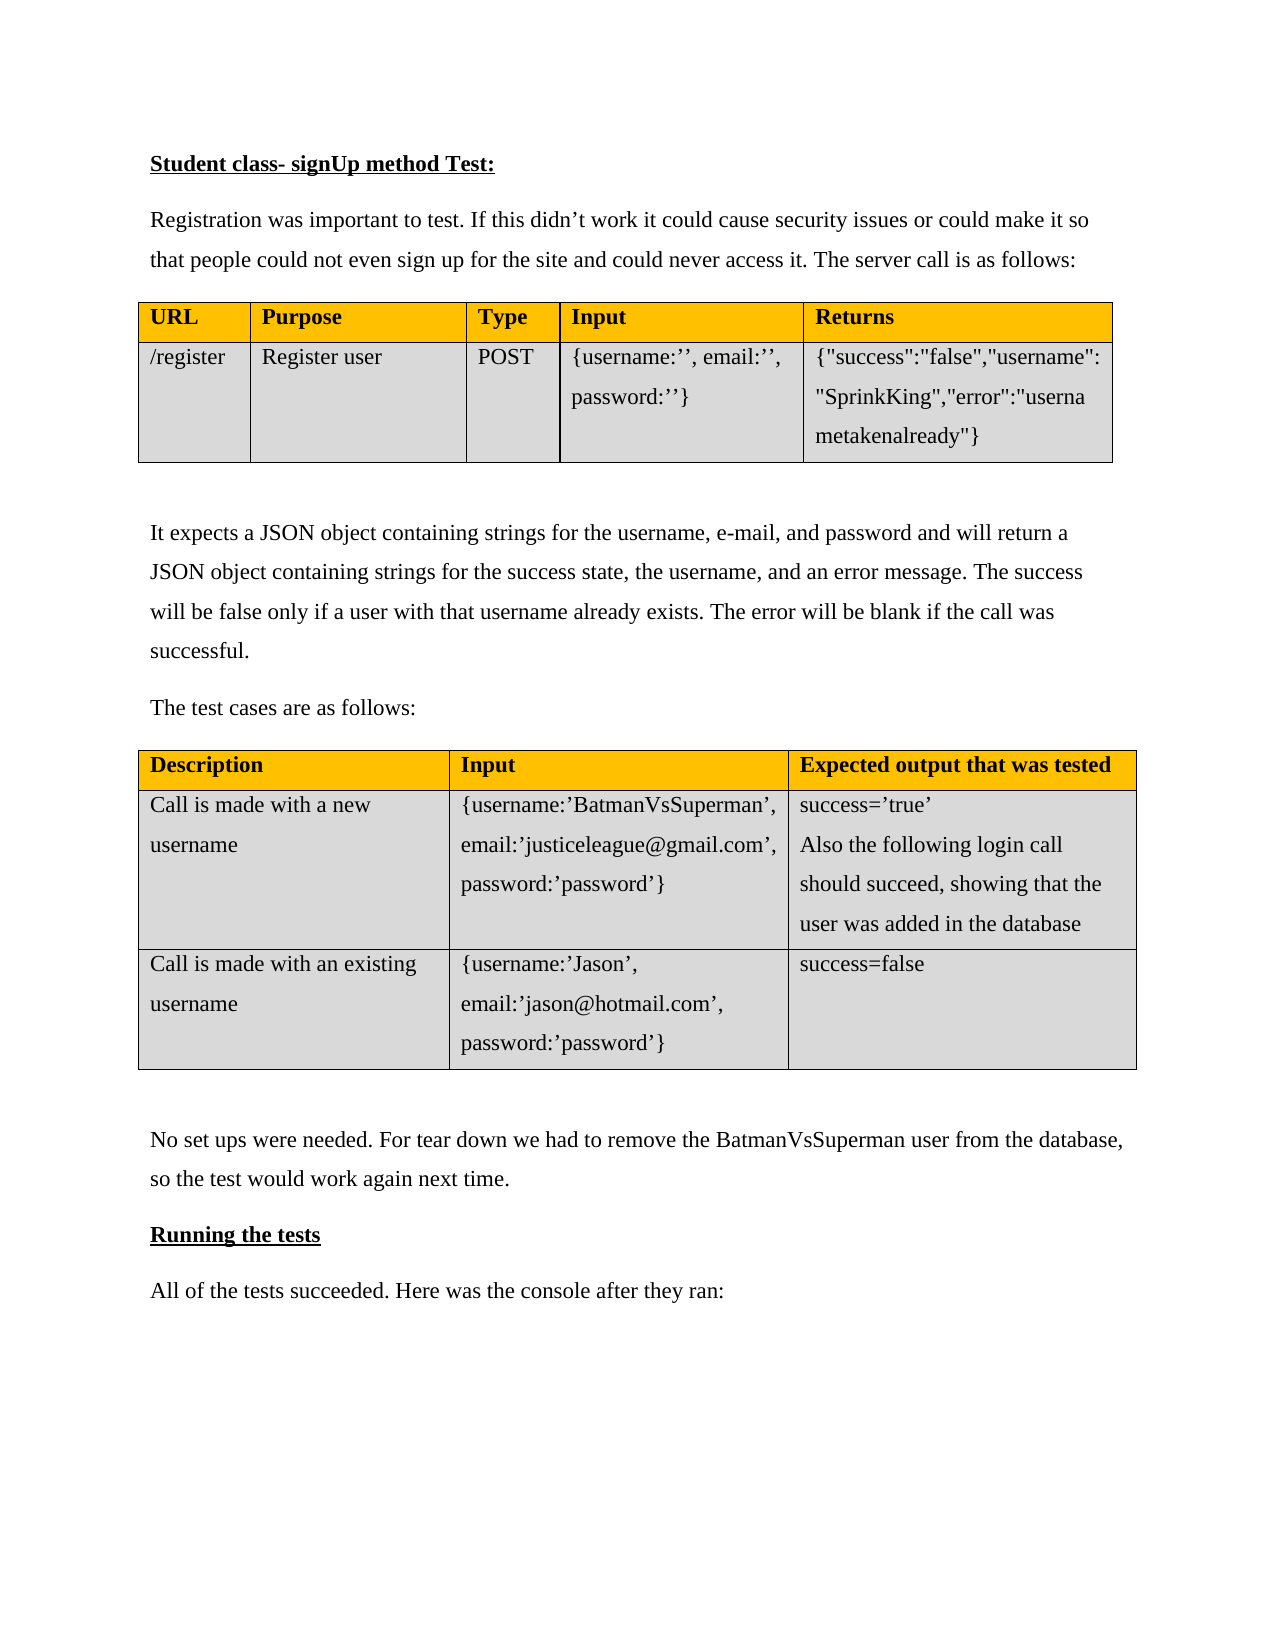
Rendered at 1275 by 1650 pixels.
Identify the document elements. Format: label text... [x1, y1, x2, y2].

table_cell Call is made with a new username [139, 791, 449, 949]
table_cell {username:’’, email:’’, password:’’} [561, 343, 803, 462]
table_header Type [467, 303, 559, 342]
table_cell /register [139, 343, 250, 462]
text No set ups were needed. For tear down we had to remove the BatmanVsSuperman user from the database, so the test would work again next time. [150, 1126, 1125, 1192]
table_cell success=false [789, 950, 1136, 1069]
table_cell success=’true’ Also the following login call should succeed, showing that the user was added in the database [789, 791, 1136, 949]
table_header Input [450, 751, 788, 790]
text All of the tests succeeded. Here was the console after they ran: [150, 1278, 1125, 1304]
table_header URL [139, 303, 250, 342]
table_header Returns [804, 303, 1112, 342]
text The test cases are as follows: [150, 693, 1125, 720]
table_header Description [139, 751, 449, 790]
table_cell {username:’BatmanVsSuperman’, email:’justiceleague@gmail.com’, password:’password’} [450, 791, 788, 949]
table_header Expected output that was tested [789, 751, 1136, 790]
table_cell Register user [251, 343, 466, 462]
table_header Input [561, 303, 803, 342]
table_cell {"success":"false","username":"SprinkKing","error":"usernametakenalready"} [804, 343, 1112, 462]
table_cell POST [467, 343, 559, 462]
text Registration was important to test. If this didn’t work it could cause security issues or could make it so that people could not even sign up for the site and could never access it. The server call is as follows: [150, 206, 1125, 272]
table_cell {username:’Jason’, email:’jason@hotmail.com’, password:’password’} [450, 950, 788, 1069]
table_header Purpose [251, 303, 466, 342]
text Running the tests [150, 1221, 1125, 1248]
table_cell Call is made with an existing username [139, 950, 449, 1069]
text It expects a JSON object containing strings for the username, e-mail, and password and will return a JSON object containing strings for the success state, the username, and an error message. The success will be false only if a user with that username already exists. The error will be blank if the call was successful. [150, 519, 1125, 664]
text Student class- signUp method Test: [150, 150, 1125, 176]
